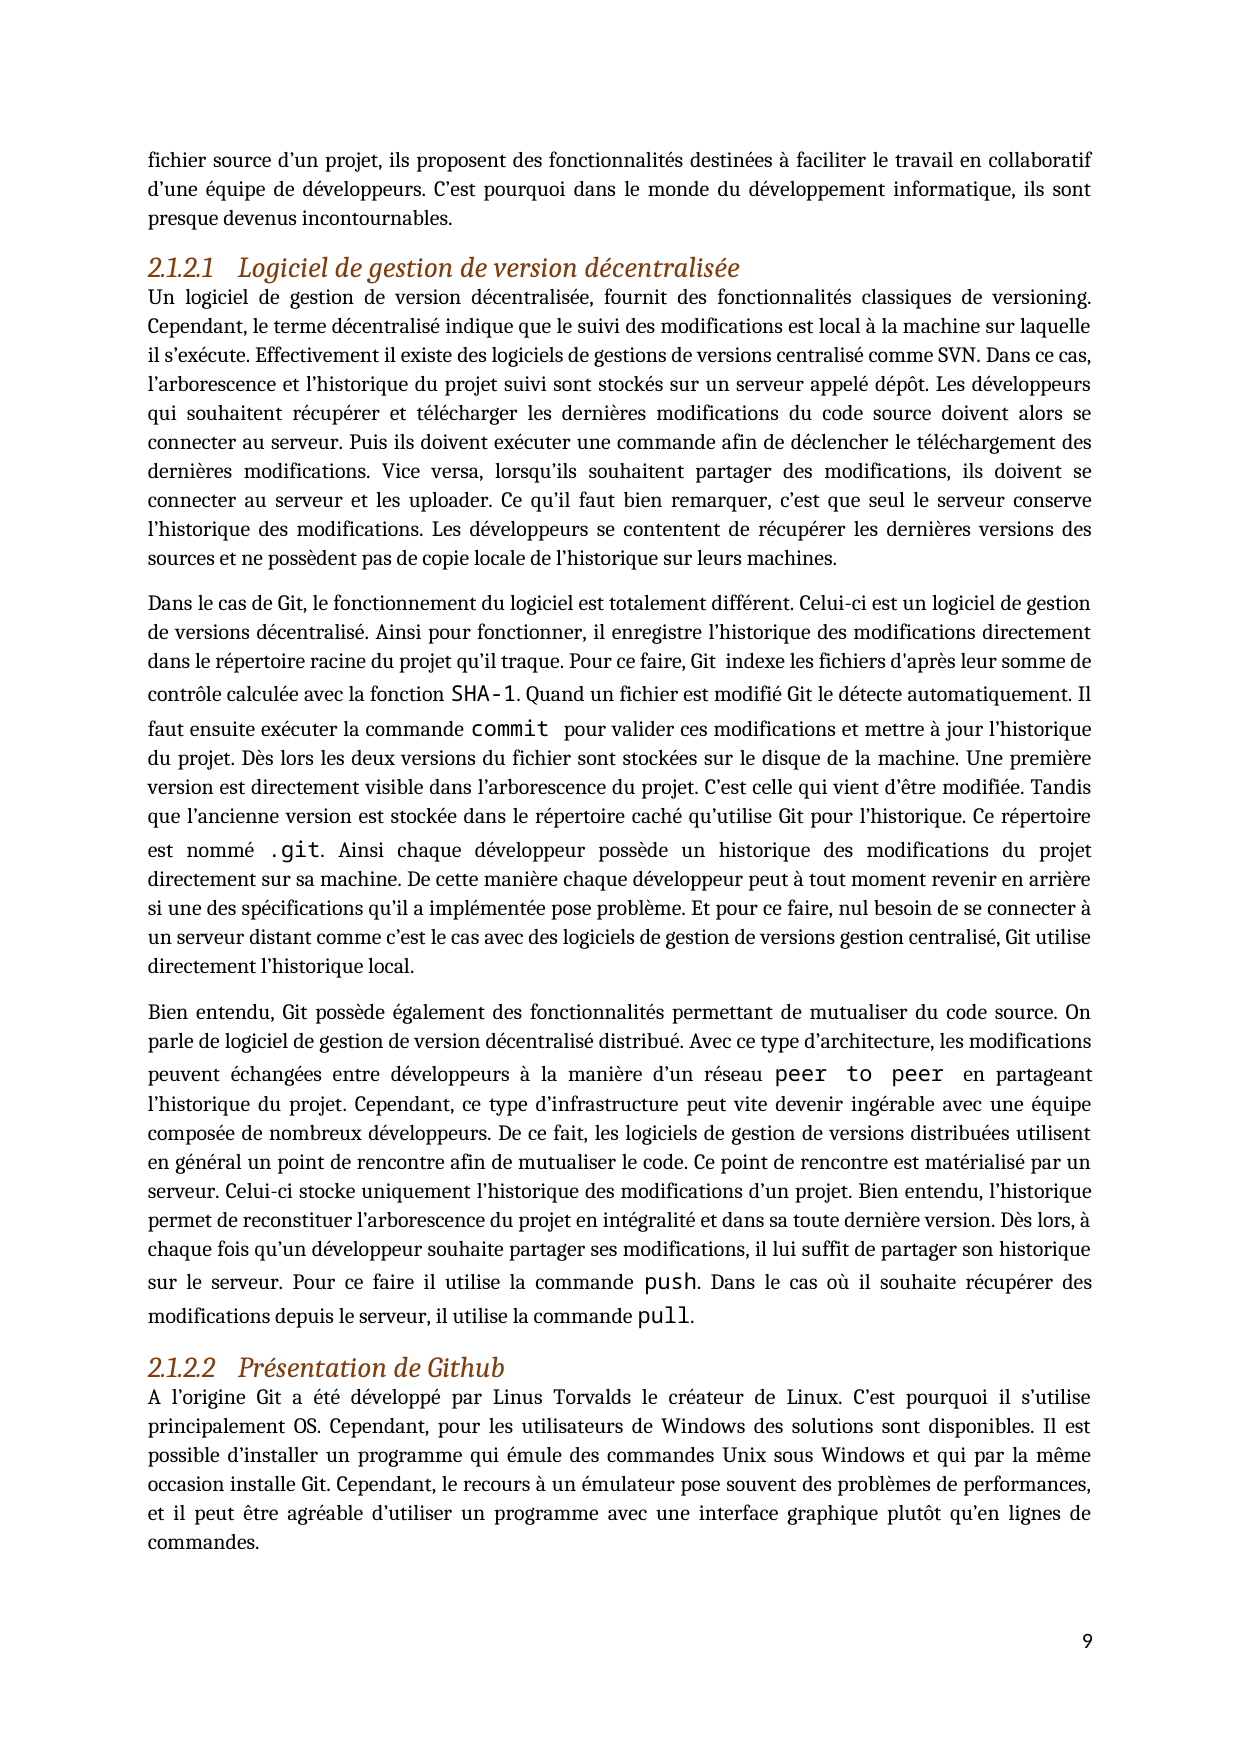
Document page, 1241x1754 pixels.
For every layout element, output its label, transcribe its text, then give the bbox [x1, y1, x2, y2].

text Bien entendu, Git possède également des fonctionnalités permettant de mutualiser du code source. On parle de logiciel de gestion de version décentralisé distribué. Avec ce type d’architecture, les modifications peuvent échangées entre développeurs à la manière d’un réseau peer to peer en partageant l’historique du projet. Cependant, ce type d’infrastructure peut vite devenir ingérable avec une équipe composée de nombreux développeurs. De ce fait, les logiciels de gestion de versions distribuées utilisent en général un point de rencontre afin de mutualiser le code. Ce point de rencontre est matérialisé par un serveur. Celui-ci stocke uniquement l’historique des modifications d’un projet. Bien entendu, l’historique permet de reconstituer l’arborescence du projet en intégralité et dans sa toute dernière version. Dès lors, à chaque fois qu’un développeur souhaite partager ses modifications, il lui suffit de partager son historique sur le serveur. Pour ce faire il utilise la commande push. Dans le cas où il souhaite récupérer des modifications depuis le serveur, il utilise la commande pull. [148, 1000, 1093, 1330]
subtitle Présentation de Github [148, 1351, 1093, 1385]
text Un logiciel de gestion de version décentralisée, fournit des fonctionnalités classiques de versioning. Cependant, le terme décentralisé indique que le suivi des modifications est local à la machine sur laquelle il s’exécute. Effectivement il existe des logiciels de gestions de versions centralisé comme SVN. Dans ce cas, l’arborescence et l’historique du projet suivi sont stockés sur un serveur appelé dépôt. Les développeurs qui souhaitent récupérer et télécharger les dernières modifications du code source doivent alors se connecter au serveur. Puis ils doivent exécuter une commande afin de déclencher le téléchargement des dernières modifications. Vice versa, lorsqu’ils souhaitent partager des modifications, ils doivent se connecter au serveur et les uploader. Ce qu’il faut bien remarquer, c’est que seul le serveur conserve l’historique des modifications. Les développeurs se contentent de récupérer les dernières versions des sources et ne possèdent pas de copie locale de l’historique sur leurs machines. [148, 285, 1093, 571]
subtitle Logiciel de gestion de version décentralisée [148, 251, 1093, 285]
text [148, 148, 1093, 231]
text Dans le cas de Git, le fonctionnement du logiciel est totalement différent. Celui-ci est un logiciel de gestion de versions décentralisé. Ainsi pour fonctionner, il enregistre l’historique des modifications directement dans le répertoire racine du projet qu’il traque. Pour ce faire, Git indexe les fichiers d'après leur somme de contrôle calculée avec la fonction SHA-1. Quand un fichier est modifié Git le détecte automatiquement. Il faut ensuite exécuter la commande commit pour valider ces modifications et mettre à jour l’historique du projet. Dès lors les deux versions du fichier sont stockées sur le disque de la machine. Une première version est directement visible dans l’arborescence du projet. C’est celle qui vient d’être modifiée. Tandis que l’ancienne version est stockée dans le répertoire caché qu’utilise Git pour l’historique. Ce répertoire est nommé .git. Ainsi chaque développeur possède un historique des modifications du projet directement sur sa machine. De cette manière chaque développeur peut à tout moment revenir en arrière si une des spécifications qu’il a implémentée pose problème. Et pour ce faire, nul besoin de se connecter à un serveur distant comme c’est le cas avec des logiciels de gestion de versions gestion centralisé, Git utilise directement l’historique local. [148, 591, 1093, 979]
text A l’origine Git a été développé par Linus Torvalds le créateur de Linux. C’est pourquoi il s’utilise principalement OS. Cependant, pour les utilisateurs de Windows des solutions sont disponibles. Il est possible d’installer un programme qui émule des commandes Unix sous Windows et qui par la même occasion installe Git. Cependant, le recours à un émulateur pose souvent des problèmes de performances, et il peut être agréable d’utiliser un programme avec une interface graphique plutôt qu’en lignes de commandes. [148, 1385, 1093, 1555]
